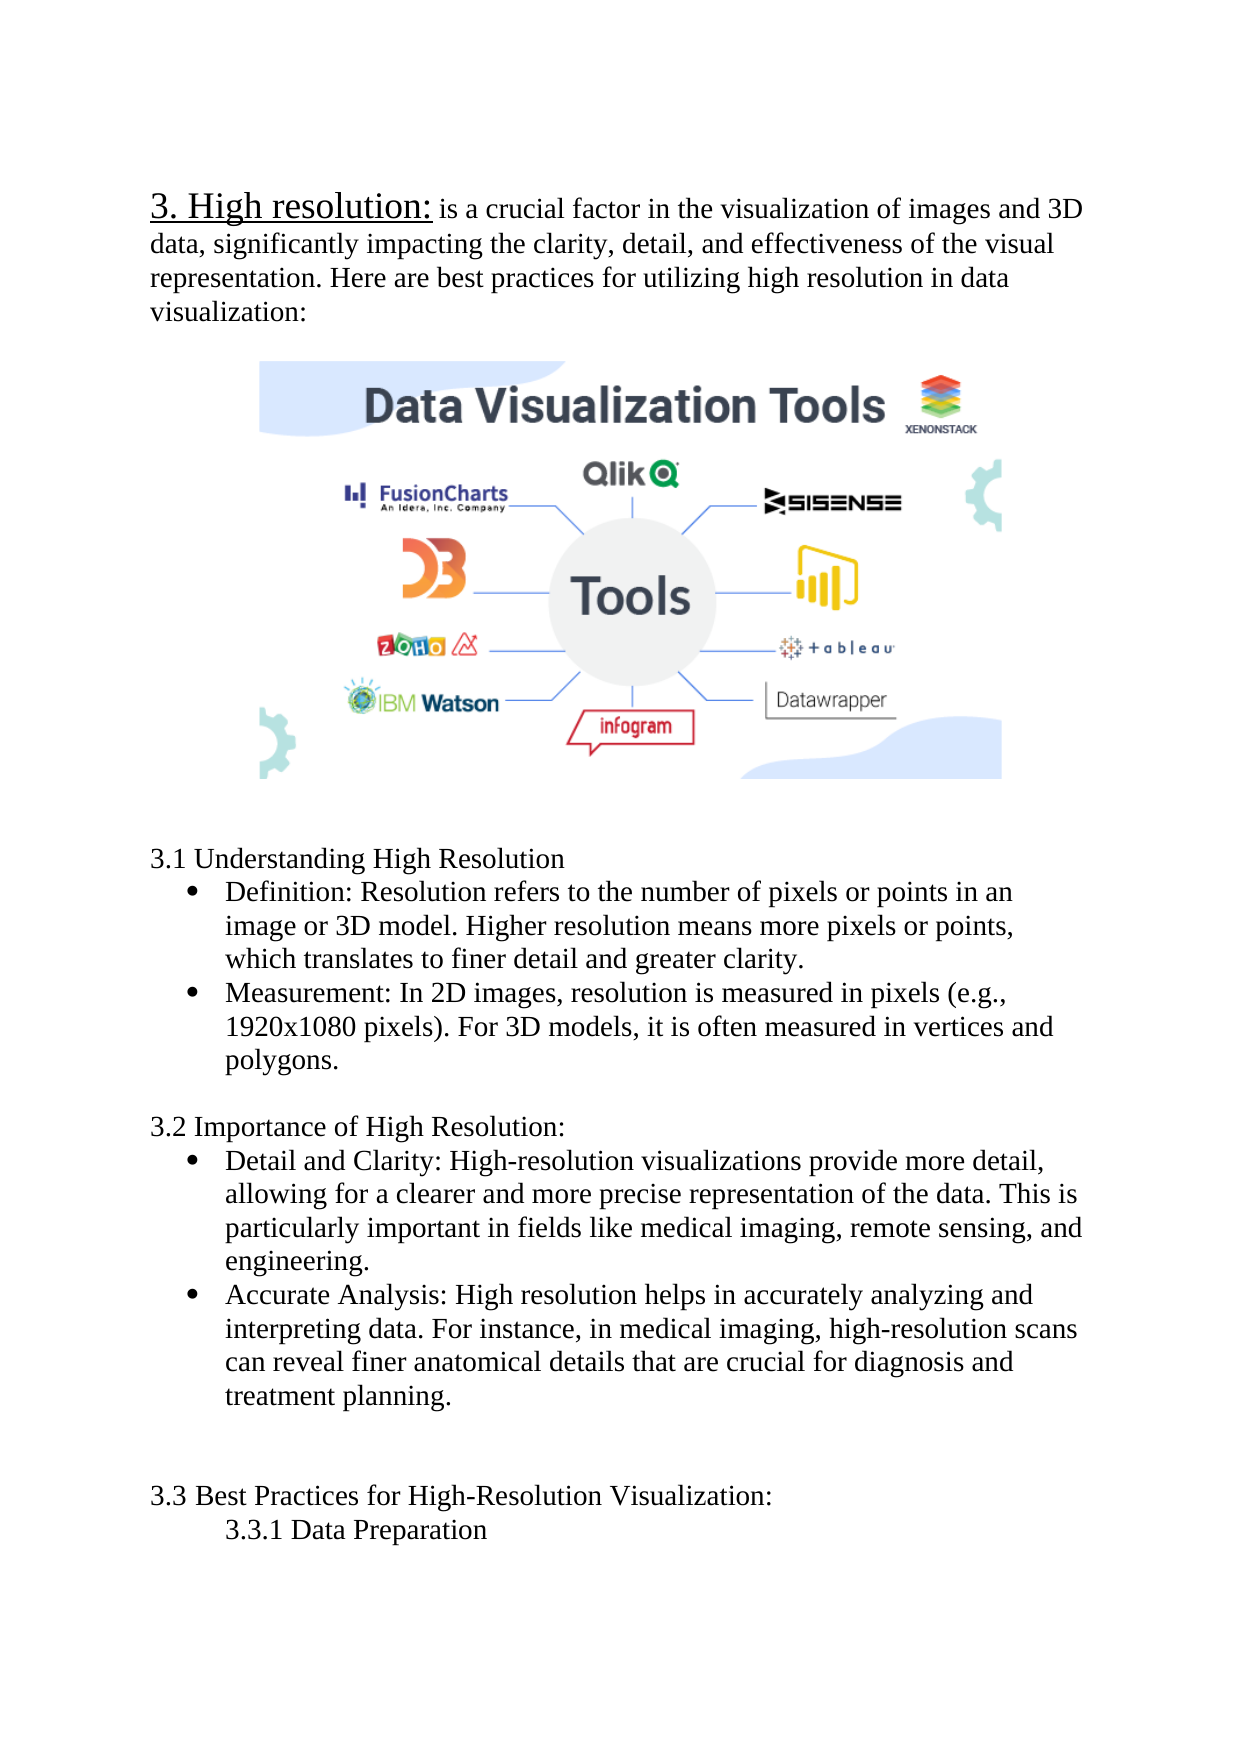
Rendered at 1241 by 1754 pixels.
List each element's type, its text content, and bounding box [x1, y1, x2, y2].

list Definition: Resolution refers to the number of pixels or points in an image or 3D model. Higher resolution means more pixels or points, which translates to finer detail and greater clarity. [187, 874, 1090, 975]
list Measurement: In 2D images, resolution is measured in pixels (e.g., 1920x1080 pixels). For 3D models, it is often measured in vertices and polygons. [187, 975, 1090, 1076]
picture [259, 360, 1002, 779]
list Accurate Analysis: High resolution helps in accurately analyzing and interpreting data. For instance, in medical imaging, high-resolution scans can reveal finer anatomical details that are crucial for diagnosis and treatment planning​. [187, 1277, 1090, 1411]
text 3.1 Understanding High Resolution [150, 841, 1090, 874]
text 3.3.1 Data Preparation [225, 1512, 1090, 1546]
text 3.2 Importance of High Resolution: [150, 1109, 1090, 1143]
text 3. High resolution: is a crucial factor in the visualization of images and 3D data, significantly impacting the clarity, detail, and effectiveness of the visual representation. Here are best practices for utilizing high resolution in data visualization: [150, 183, 1090, 327]
list Best Practices for High-Resolution Visualization: [150, 1478, 1090, 1512]
list Detail and Clarity: High-resolution visualizations provide more detail, allowing for a clearer and more precise representation of the data. This is particularly important in fields like medical imaging, remote sensing, and engineering. [187, 1143, 1090, 1277]
